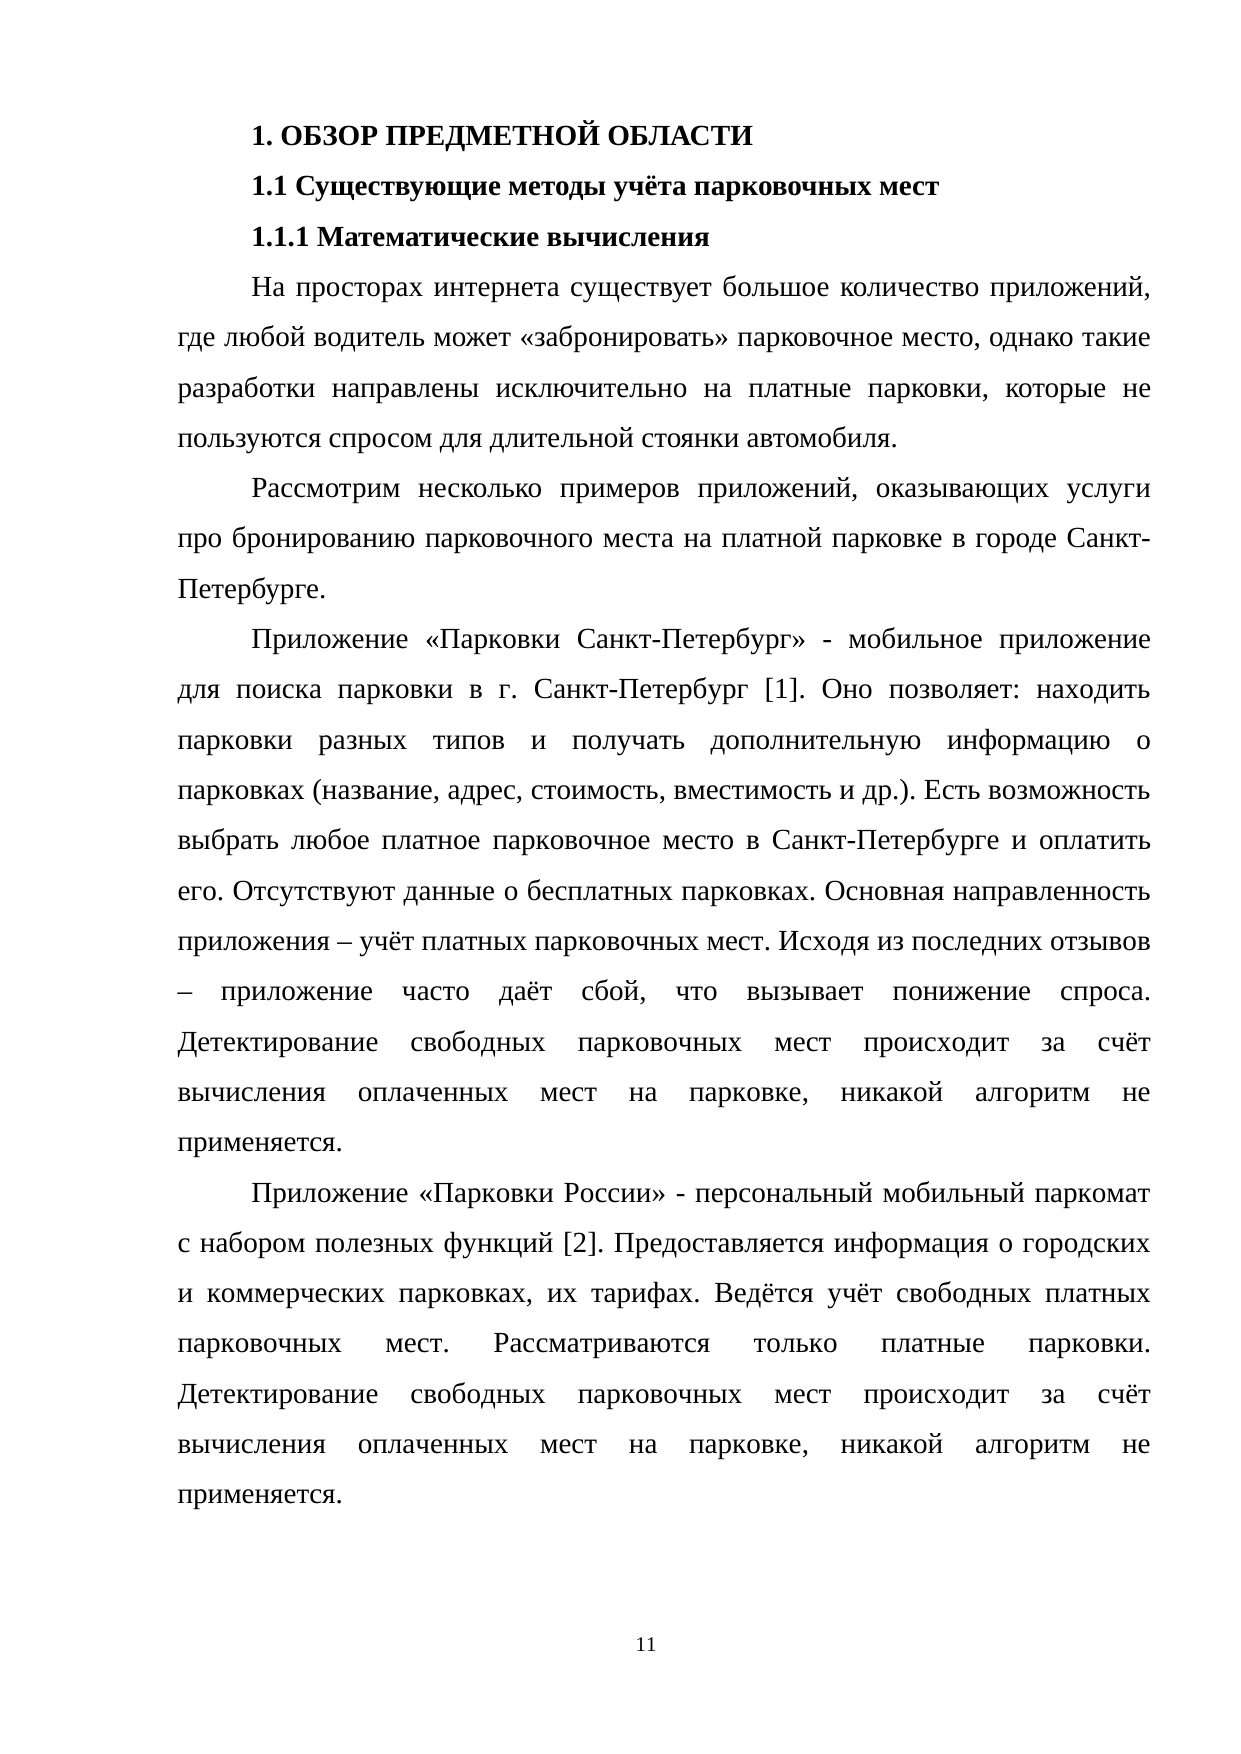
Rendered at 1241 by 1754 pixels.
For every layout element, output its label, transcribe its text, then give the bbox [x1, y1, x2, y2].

subtitle 1. ОБЗОР ПРЕДМЕТНОЙ ОБЛАСТИ [251, 118, 1152, 152]
text На просторах интернета существует большое количество приложений, где любой водитель может «забронировать» парковочное место, однако такие разработки направлены исключительно на платные парковки, которые не пользуются спросом для длительной стоянки автомобиля. [177, 269, 1152, 453]
text Приложение «Парковки России» - персональный мобильный паркомат с набором полезных функций [2]. Предоставляется информация о городских и коммерческих парковках, их тарифах. Ведётся учёт свободных платных парковочных мест. Рассматриваются только платные парковки. Детектирование свободных парковочных мест происходит за счёт вычисления оплаченных мест на парковке, никакой алгоритм не применяется. [177, 1175, 1152, 1510]
text Приложение «Парковки Санкт-Петербург» - мобильное приложение для поиска парковки в г. Санкт-Петербург [1]. Оно позволяет: находить парковки разных типов и получать дополнительную информацию о парковках (название, адрес, стоимость, вместимость и др.). Есть возможность выбрать любое платное парковочное место в Санкт-Петербурге и оплатить его. Отсутствуют данные о бесплатных парковках. Основная направленность приложения – учёт платных парковочных мест. Исходя из последних отзывов – приложение часто даёт сбой, что вызывает понижение спроса. Детектирование свободных парковочных мест происходит за счёт вычисления оплаченных мест на парковке, никакой алгоритм не применяется. [177, 621, 1152, 1158]
subtitle 1.1.1 Математические вычисления [251, 219, 1152, 252]
subtitle 1.1 Существующие методы учёта парковочных мест [251, 168, 1152, 202]
text Рассмотрим несколько примеров приложений, оказывающих услуги про бронированию парковочного места на платной парковке в городе Санкт-Петербурге. [177, 470, 1152, 604]
